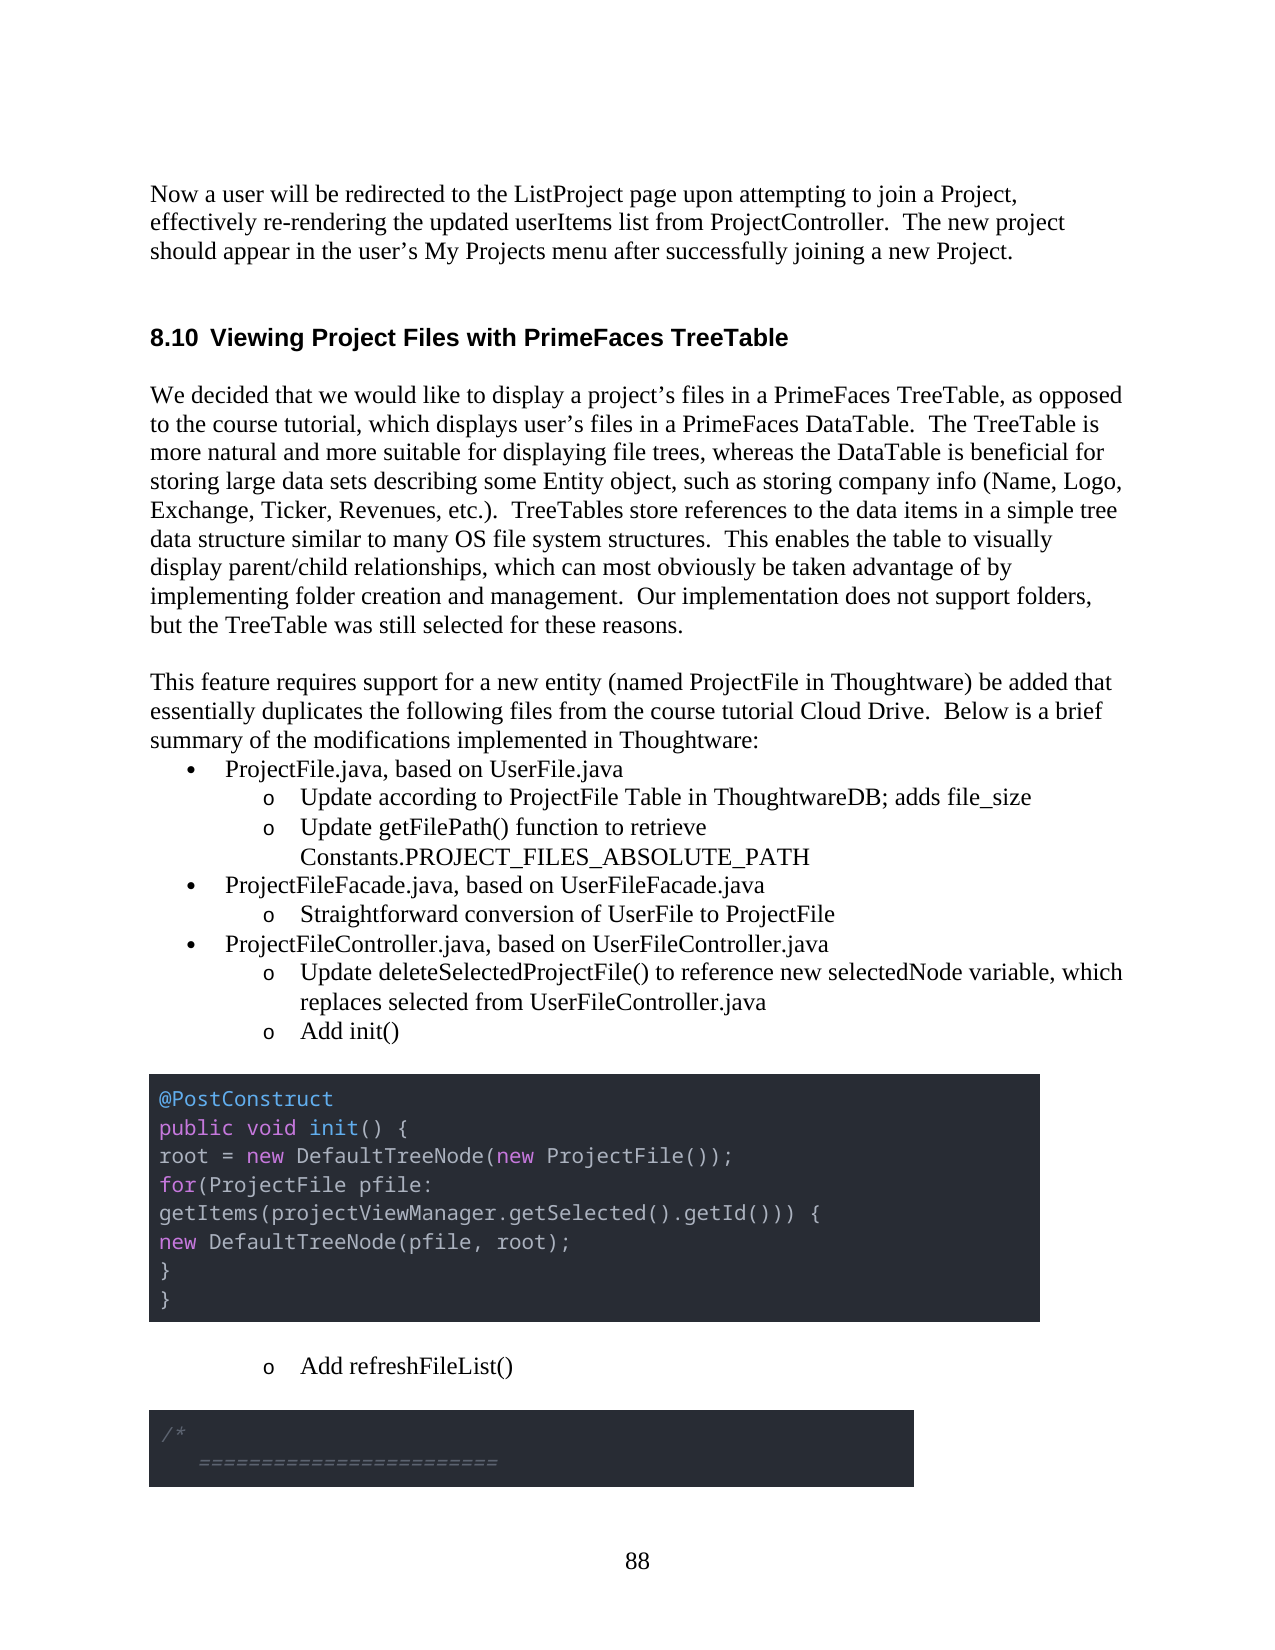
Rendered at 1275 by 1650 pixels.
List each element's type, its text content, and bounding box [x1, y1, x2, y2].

list ProjectFileFacade.java, based on UserFileFacade.java [187, 870, 1125, 899]
list Add refreshFileList() [262, 1351, 1125, 1381]
text We decided that we would like to display a project’s files in a PrimeFaces TreeTable, as opposed to the course tutorial, which displays user’s files in a PrimeFaces DataTable. The TreeTable is more natural and more suitable for displaying file trees, whereas the DataTable is beneficial for storing large data sets describing some Entity object, such as storing company info (Name, Logo, Exchange, Ticker, Revenues, etc.). TreeTables store references to the data items in a simple tree data structure similar to many OS file system structures. This enables the table to visually display parent/child relationships, which can most obviously be taken advantage of by implementing folder creation and management. Our implementation does not support folders, but the TreeTable was still selected for these reasons. [150, 380, 1125, 639]
list Add init() [262, 1016, 1125, 1045]
table_header @PostConstruct public void init() { root = new DefaultTreeNode(new ProjectFile()); for(ProjectFile pfile: getItems(projectViewManager.getSelected().getId())) { new DefaultTreeNode(pfile, root); } } [149, 1074, 1040, 1322]
list Update getFilePath() function to retrieve Constants.PROJECT_FILES_ABSOLUTE_PATH [262, 812, 1125, 870]
text This feature requires support for a new entity (named ProjectFile in Thoughtware) be added that essentially duplicates the following files from the course tutorial Cloud Drive. Below is a brief summary of the modifications implemented in Thoughtware: [150, 667, 1125, 754]
text Now a user will be redirected to the ListProject page upon attempting to join a Project, effectively re-rendering the updated userItems list from ProjectController. The new project should appear in the user’s My Projects menu after successfully joining a new Project. [150, 179, 1125, 265]
subtitle Viewing Project Files with PrimeFaces TreeTable [150, 322, 1125, 351]
list Straightforward conversion of UserFile to ProjectFile [262, 899, 1125, 929]
list Update deleteSelectedProjectFile() to reference new selectedNode variable, which replaces selected from UserFileController.java [262, 957, 1125, 1016]
list Update according to ProjectFile Table in ThoughtwareDB; adds file_size [262, 782, 1125, 812]
list ProjectFile.java, based on UserFile.java [187, 754, 1125, 782]
list ProjectFileController.java, based on UserFileController.java [187, 929, 1125, 957]
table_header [149, 1410, 914, 1487]
